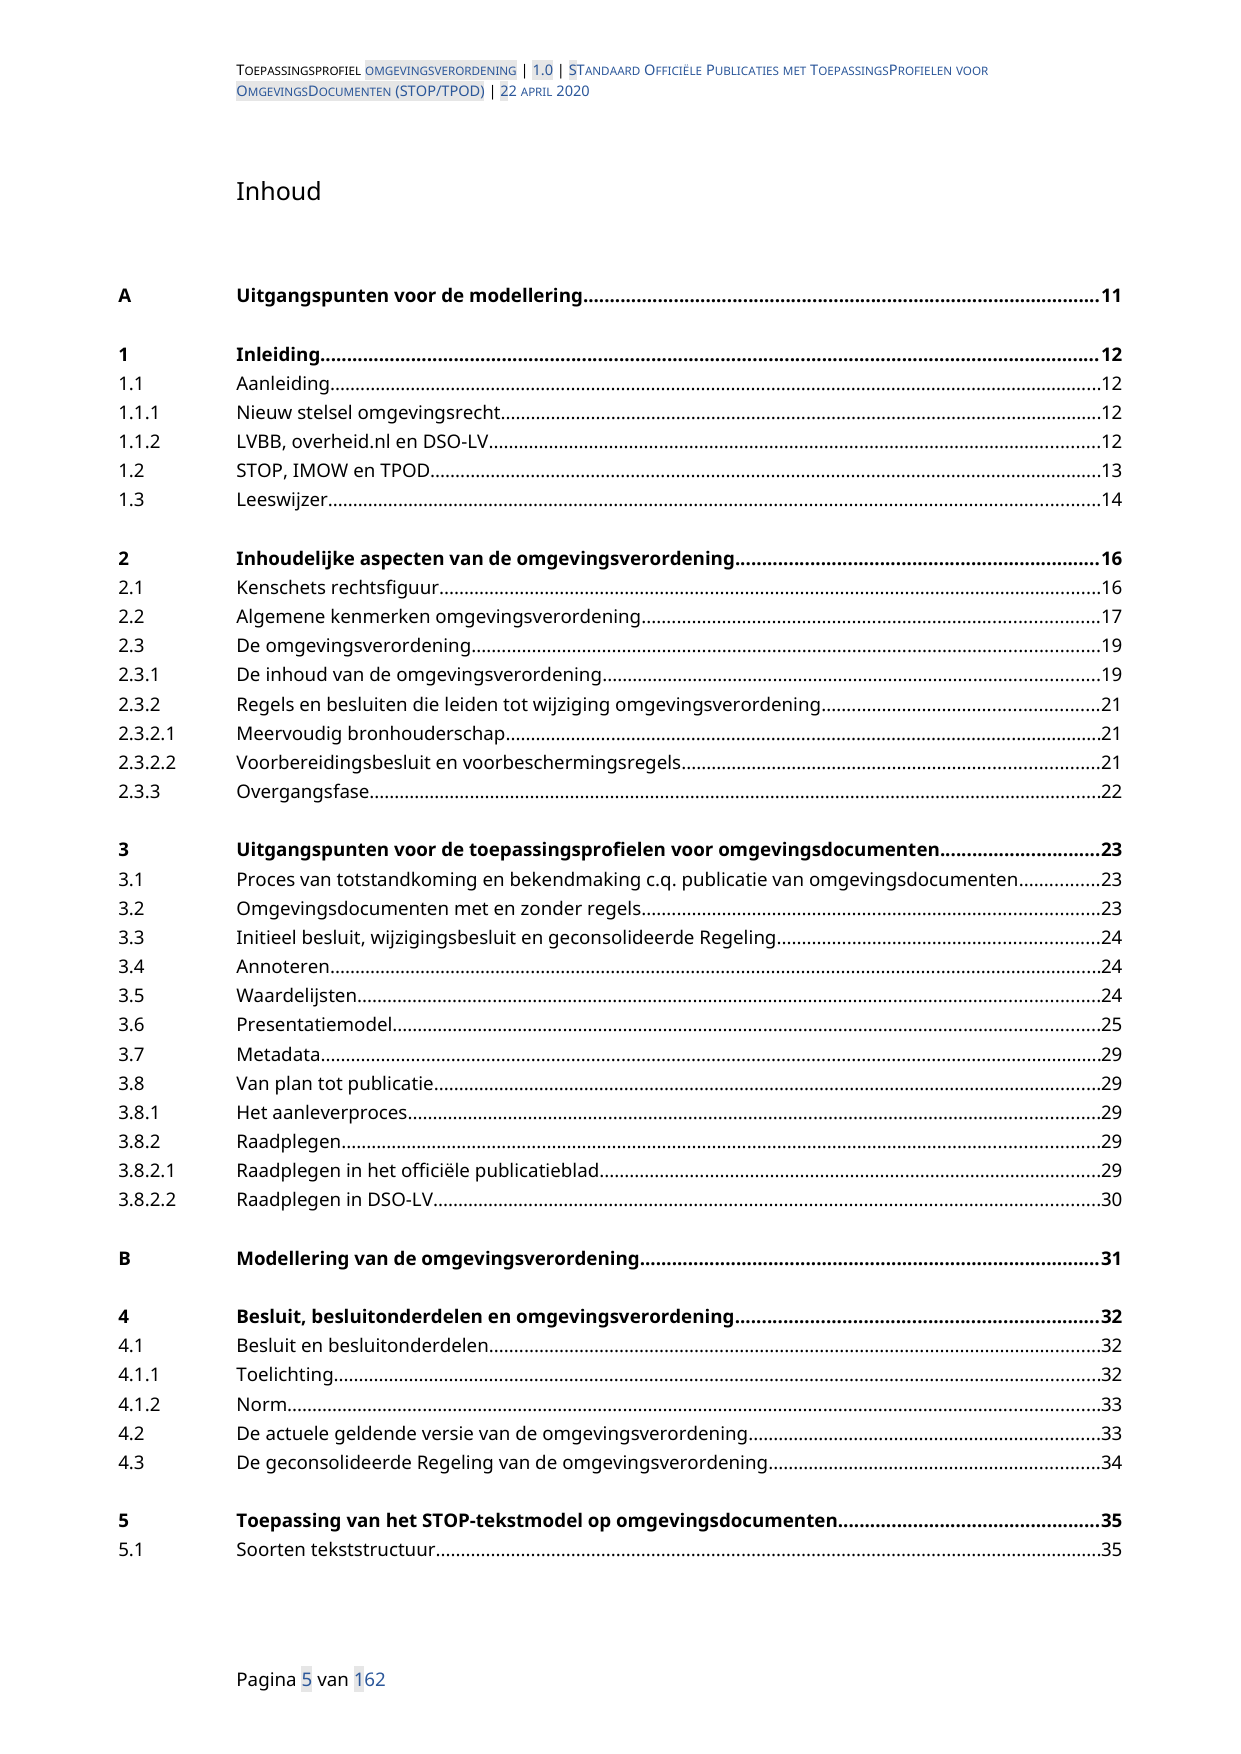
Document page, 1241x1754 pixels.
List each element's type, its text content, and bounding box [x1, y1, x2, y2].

text 2 Inhoudelijke aspecten van de omgevingsverordening 16 [118, 542, 1122, 571]
text 4.1.1 Toelichting 32 [118, 1358, 1122, 1388]
text 1.1 Aanleiding 12 [118, 367, 1122, 396]
text 4.1.2 Norm 33 [118, 1388, 1122, 1417]
text 4 Besluit, besluitonderdelen en omgevingsverordening 32 [118, 1300, 1122, 1329]
text 2.2 Algemene kenmerken omgevingsverordening 17 [118, 600, 1122, 629]
text 3.7 Metadata 29 [118, 1038, 1122, 1067]
text 2.3.2 Regels en besluiten die leiden tot wijziging omgevingsverordening 21 [118, 688, 1122, 717]
text 3 Uitgangspunten voor de toepassingsprofielen voor omgevingsdocumenten 23 [118, 833, 1122, 863]
text 2.3.2.1 Meervoudig bronhouderschap 21 [118, 717, 1122, 746]
text Inhoud [236, 177, 1122, 206]
text 4.2 De actuele geldende versie van de omgevingsverordening 33 [118, 1417, 1122, 1446]
text 1.2 STOP, IMOW en TPOD 13 [118, 454, 1122, 483]
text 5 Toepassing van het STOP-tekstmodel op omgevingsdocumenten 35 [118, 1504, 1122, 1533]
text 3.8.1 Het aanleverproces 29 [118, 1096, 1122, 1125]
text 1 Inleiding 12 [118, 338, 1122, 367]
text 4.1 Besluit en besluitonderdelen 32 [118, 1329, 1122, 1358]
text 3.8.2.2 Raadplegen in DSO-LV 30 [118, 1183, 1122, 1213]
text 1.3 Leeswijzer 14 [118, 483, 1122, 513]
text 1.1.2 LVBB, overheid.nl en DSO-LV 12 [118, 425, 1122, 454]
text 2.3 De omgevingsverordening 19 [118, 629, 1122, 658]
text 3.2 Omgevingsdocumenten met en zonder regels 23 [118, 892, 1122, 921]
text 2.3.1 De inhoud van de omgevingsverordening 19 [118, 658, 1122, 688]
text 3.8.2.1 Raadplegen in het officiële publicatieblad 29 [118, 1154, 1122, 1183]
text 2.3.2.2 Voorbereidingsbesluit en voorbeschermingsregels 21 [118, 746, 1122, 775]
text 3.8.2 Raadplegen 29 [118, 1125, 1122, 1154]
text 2.1 Kenschets rechtsfiguur 16 [118, 571, 1122, 600]
text 5.1 Soorten tekststructuur 35 [118, 1533, 1122, 1563]
text 3.6 Presentatiemodel 25 [118, 1008, 1122, 1038]
text 3.8 Van plan tot publicatie 29 [118, 1067, 1122, 1096]
text 4.3 De geconsolideerde Regeling van de omgevingsverordening 34 [118, 1446, 1122, 1475]
text 3.3 Initieel besluit, wijzigingsbesluit en geconsolideerde Regeling 24 [118, 921, 1122, 950]
text 2.3.3 Overgangsfase 22 [118, 775, 1122, 804]
text 1.1.1 Nieuw stelsel omgevingsrecht 12 [118, 396, 1122, 425]
text 3.1 Proces van totstandkoming en bekendmaking c.q. publicatie van omgevingsdocumenten 23 [118, 863, 1122, 892]
text 3.4 Annoteren 24 [118, 950, 1122, 979]
text A Uitgangspunten voor de modellering 11 [118, 279, 1122, 308]
text 3.5 Waardelijsten 24 [118, 979, 1122, 1008]
text B Modellering van de omgevingsverordening 31 [118, 1242, 1122, 1271]
